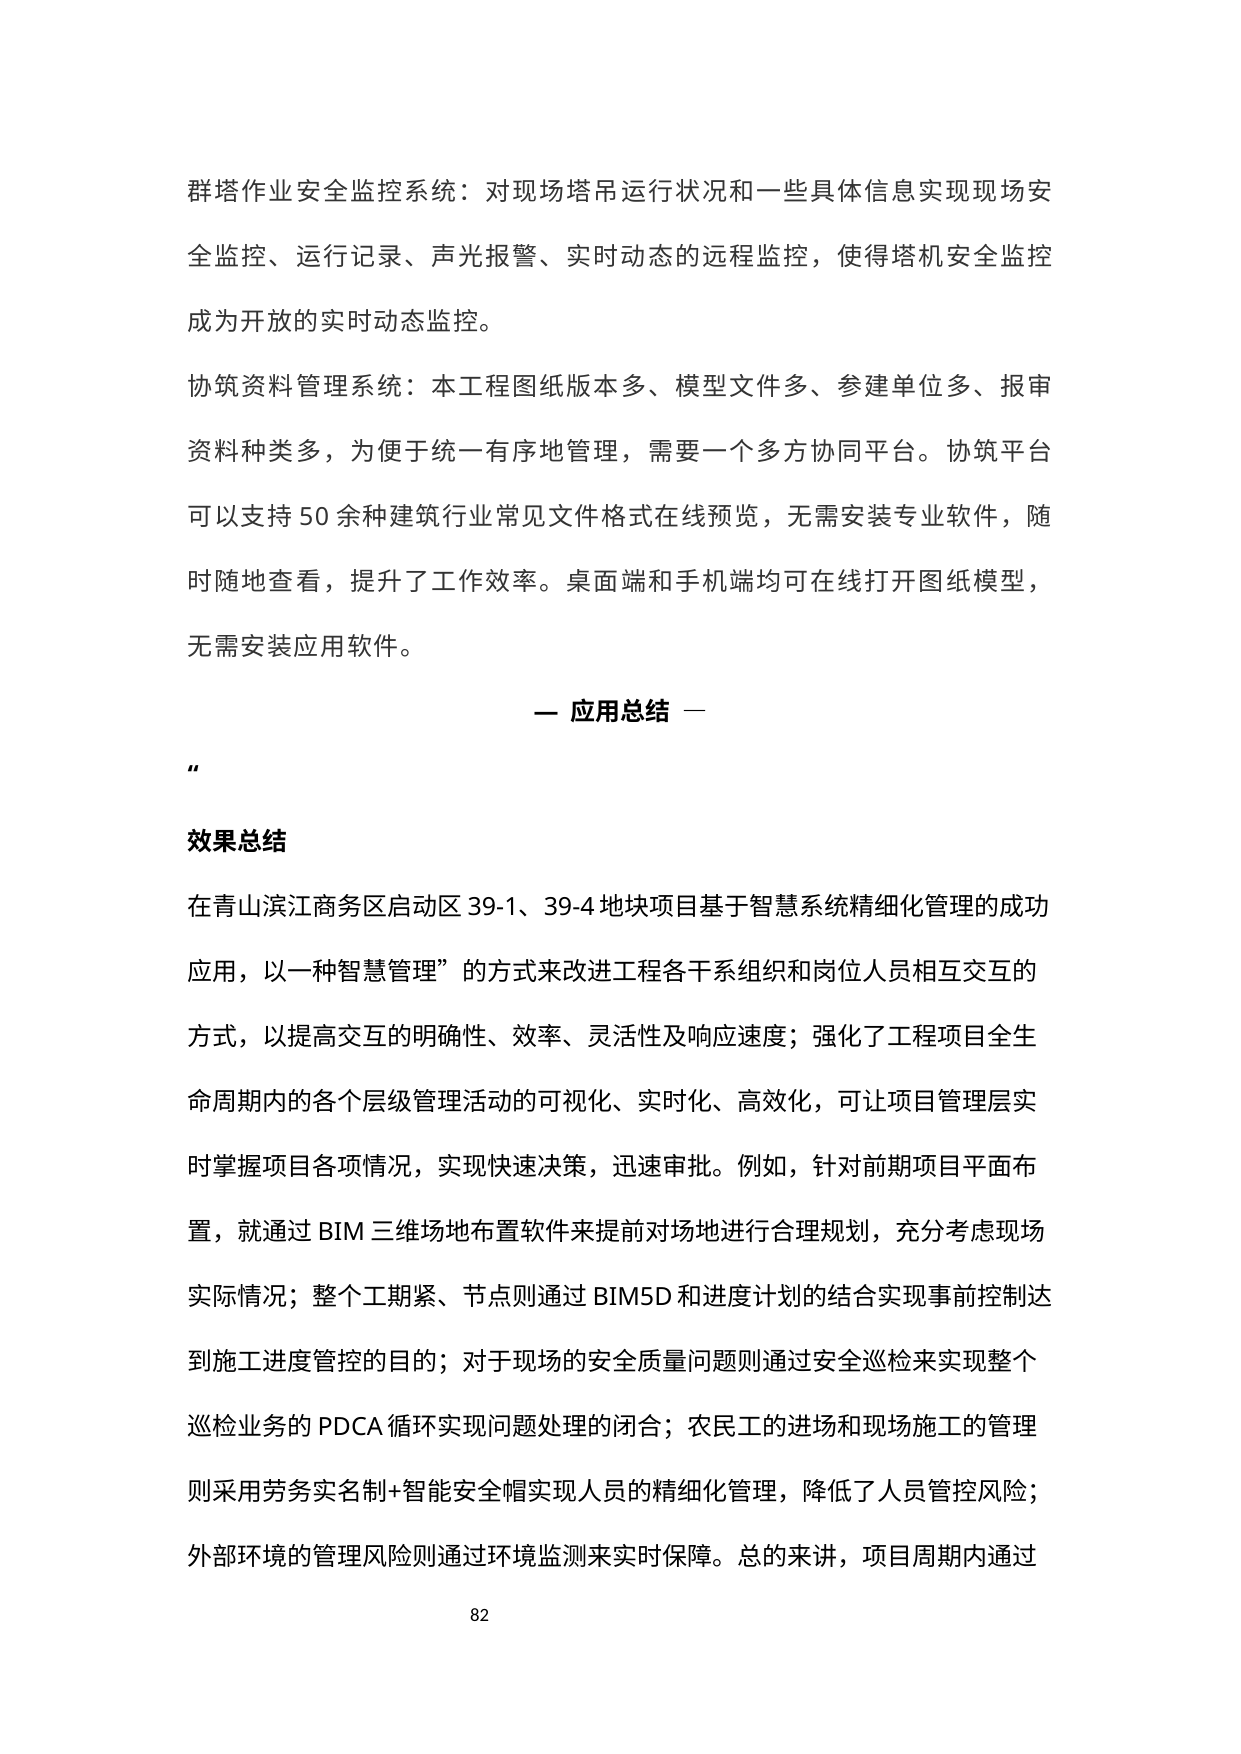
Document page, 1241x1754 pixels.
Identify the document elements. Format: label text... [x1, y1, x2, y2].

text “ [187, 742, 1053, 807]
text 效果总结 [187, 807, 1053, 872]
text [187, 872, 1053, 1587]
text 群塔作业安全监控系统：对现场塔吊运行状况和一些具体信息实现现场安全监控、运行记录、声光报警、实时动态的远程监控，使得塔机安全监控成为开放的实时动态监控。 [187, 157, 1053, 352]
text — 应用总结 — [187, 677, 1053, 742]
text 协筑资料管理系统：本工程图纸版本多、模型文件多、参建单位多、报审资料种类多，为便于统一有序地管理，需要一个多方协同平台。协筑平台可以支持50余种建筑行业常见文件格式在线预览，无需安装专业软件，随时随地查看，提升了工作效率。桌面端和手机端均可在线打开图纸模型，无需安装应用软件。 [187, 352, 1053, 677]
